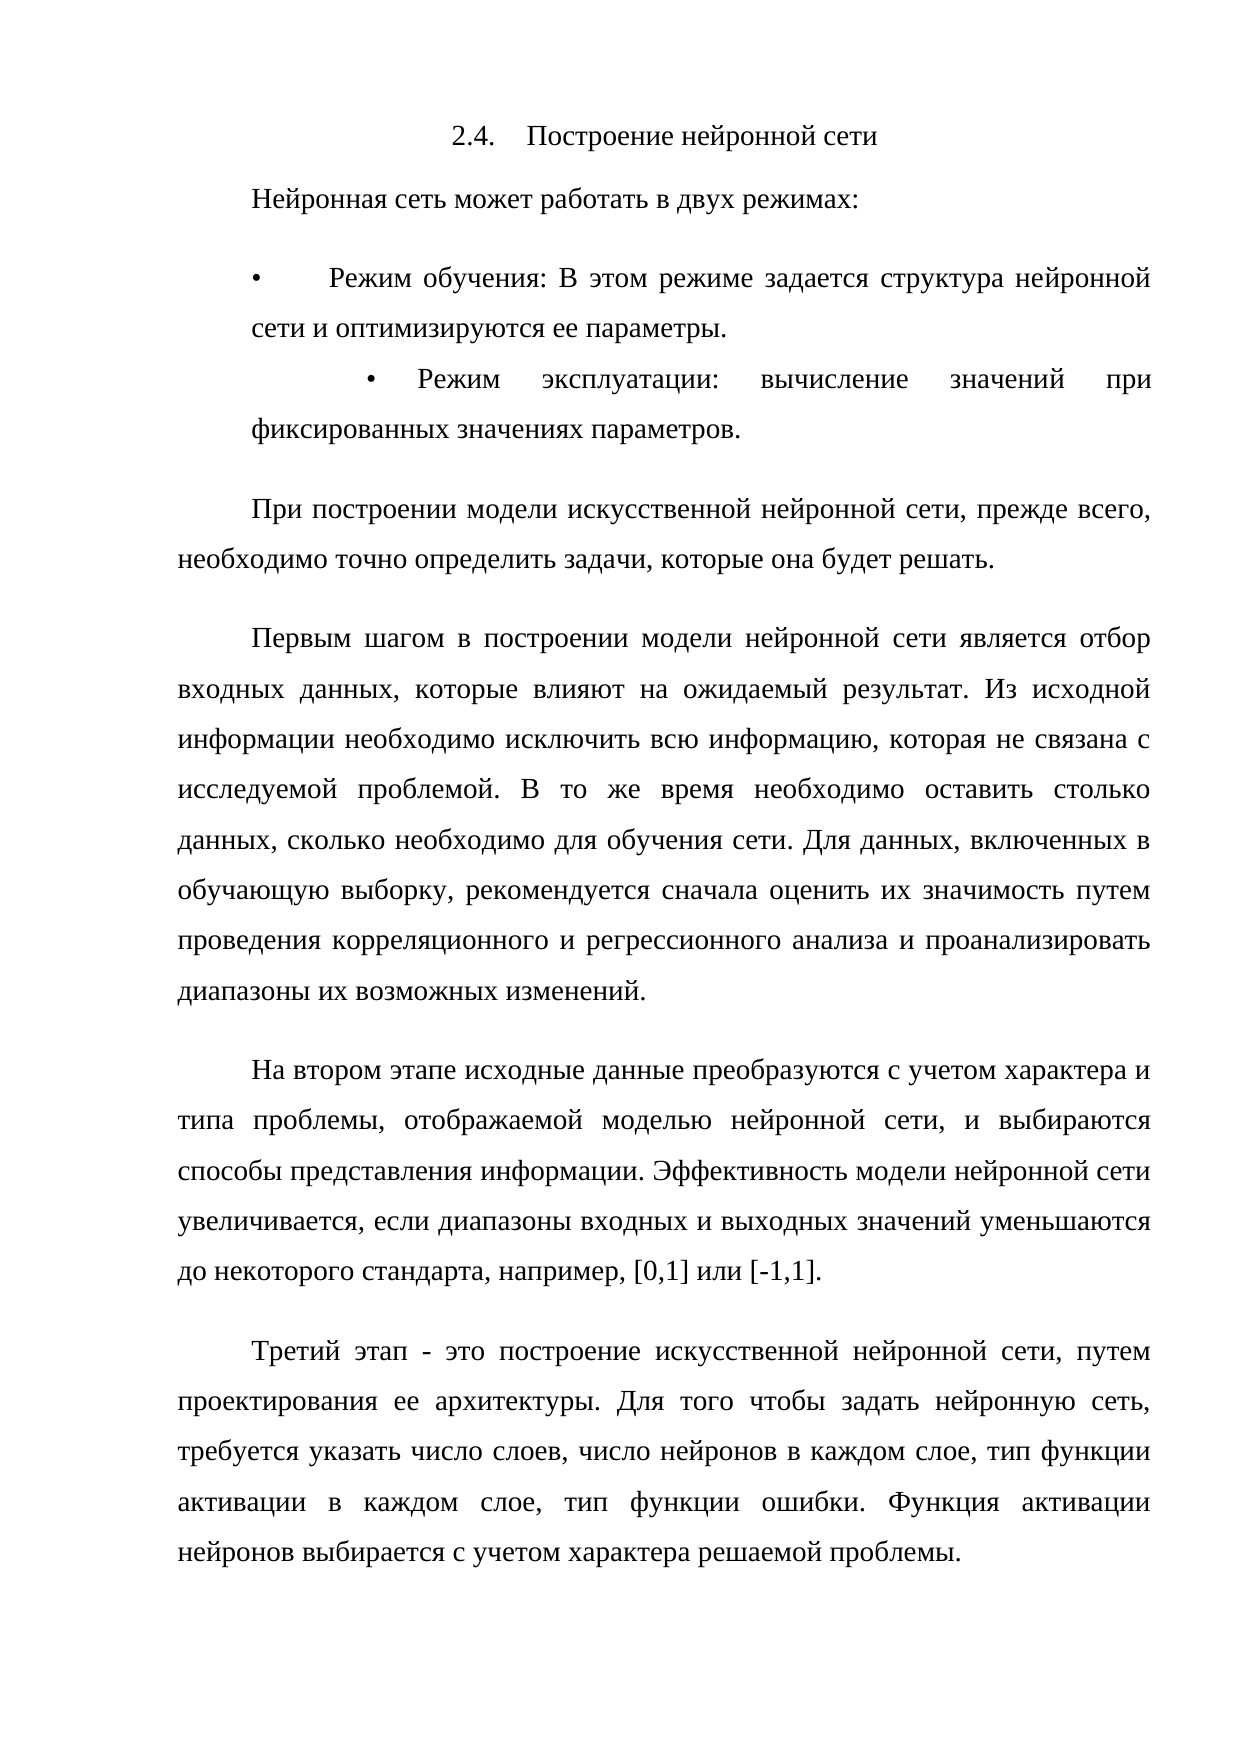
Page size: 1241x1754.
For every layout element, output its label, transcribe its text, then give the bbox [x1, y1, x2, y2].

text Нейронная сеть может работать в двух режимах: [177, 181, 1152, 214]
subtitle Построение нейронной сети [177, 118, 1152, 152]
text При построении модели искусственной нейронной сети, прежде всего, необходимо точно определить задачи, которые она будет решать. [177, 491, 1152, 574]
text Первым шагом в построении модели нейронной сети является отбор входных данных, которые влияют на ожидаемый результат. Из исходной информации необходимо исключить всю информацию, которая не связана с исследуемой проблемой. В то же время необходимо оставить столько данных, сколько необходимо для обучения сети. Для данных, включенных в обучающую выборку, рекомендуется сначала оценить их значимость путем проведения корреляционного и регрессионного анализа и проанализировать диапазоны их возможных изменений. [177, 621, 1152, 1006]
text Третий этап - это построение искусственной нейронной сети, путем проектирования ее архитектуры. Для того чтобы задать нейронную сеть, требуется указать число слоев, число нейронов в каждом слое, тип функции активации в каждом слое, тип функции ошибки. Функция активации нейронов выбирается с учетом характера решаемой проблемы. [177, 1333, 1152, 1568]
text • Режим обучения: В этом режиме задается структура нейронной сети и оптимизируются ее параметры. • Режим эксплуатации: вычисление значений при фиксированных значениях параметров. [251, 260, 1152, 445]
text На втором этапе исходные данные преобразуются с учетом характера и типа проблемы, отображаемой моделью нейронной сети, и выбираются способы представления информации. Эффективность модели нейронной сети увеличивается, если диапазоны входных и выходных значений уменьшаются до некоторого стандарта, например, [0,1] или [-1,1]. [177, 1052, 1152, 1287]
